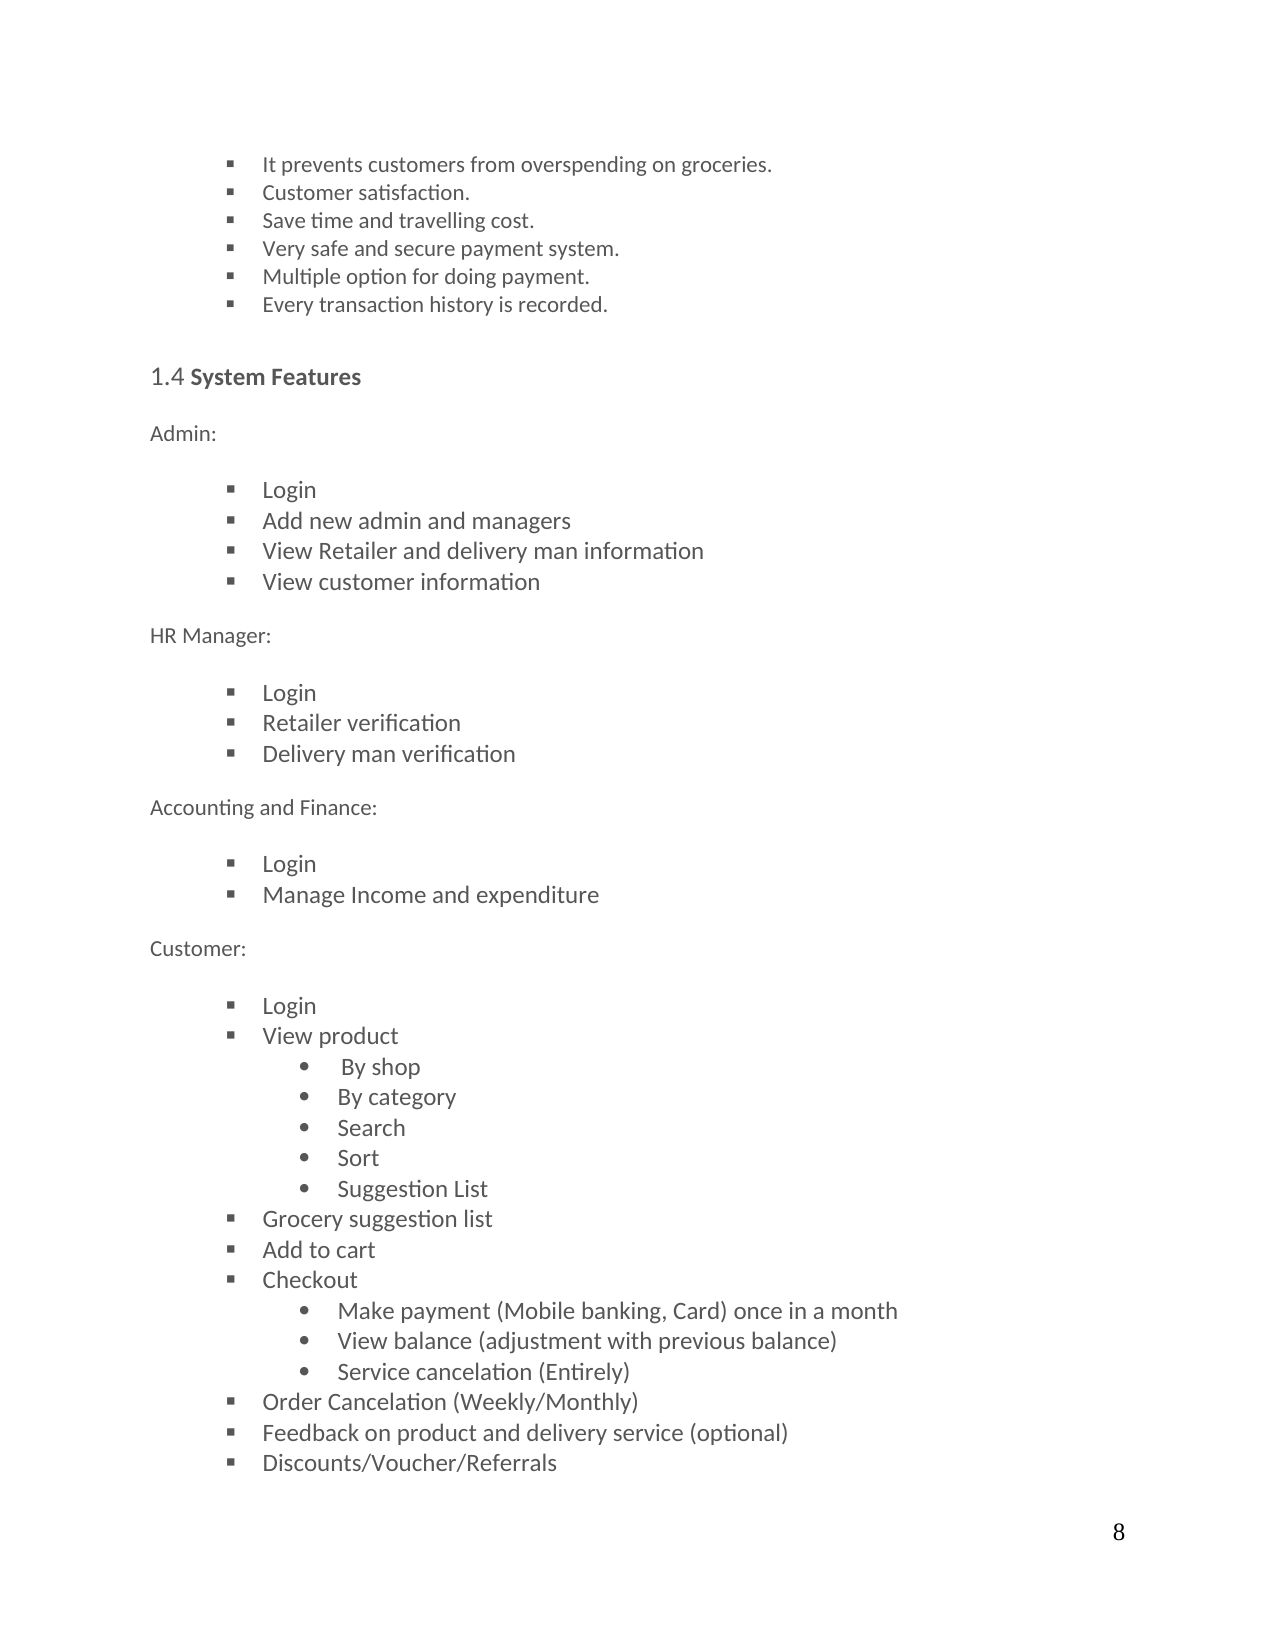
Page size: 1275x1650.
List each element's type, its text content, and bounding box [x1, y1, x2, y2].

list Login [225, 474, 1125, 505]
list Suggestion List [300, 1173, 1125, 1203]
list Add to cart [225, 1234, 1125, 1264]
list View customer information [225, 566, 1125, 597]
list Service cancelation (Entirely) [300, 1356, 1125, 1387]
list By shop [300, 1051, 1125, 1081]
list Save time and travelling cost. [225, 206, 1125, 234]
list Login [225, 990, 1125, 1020]
text Accounting and Finance: [150, 793, 1125, 821]
list View Retailer and delivery man information [225, 536, 1125, 566]
list Manage Income and expenditure [225, 879, 1125, 909]
list Checkout [225, 1264, 1125, 1295]
list Discounts/Voucher/Referrals [225, 1448, 1125, 1478]
text Admin: [150, 419, 1125, 447]
list Login [225, 677, 1125, 707]
list Customer satisfaction. [225, 178, 1125, 206]
list Add new admin and managers [225, 505, 1125, 536]
list Make payment (Mobile banking, Card) once in a month [300, 1295, 1125, 1326]
subtitle 1.4 System Features [150, 359, 1125, 392]
list It prevents customers from overspending on groceries. [225, 150, 1125, 178]
list Feedback on product and delivery service (optional) [225, 1417, 1125, 1448]
list Search [300, 1112, 1125, 1142]
list View product [225, 1020, 1125, 1051]
list Retailer verification [225, 707, 1125, 738]
list Multiple option for doing payment. [225, 262, 1125, 290]
list Delivery man verification [225, 738, 1125, 768]
text HR Manager: [150, 622, 1125, 649]
list Every transaction history is recorded. [225, 290, 1125, 318]
list View balance (adjustment with previous balance) [300, 1326, 1125, 1356]
list Order Cancelation (Weekly/Monthly) [225, 1387, 1125, 1417]
list By category [300, 1081, 1125, 1112]
list Grocery suggestion list [225, 1203, 1125, 1234]
list Login [225, 848, 1125, 879]
list Sort [300, 1142, 1125, 1173]
list Very safe and secure payment system. [225, 234, 1125, 262]
text Customer: [150, 934, 1125, 963]
